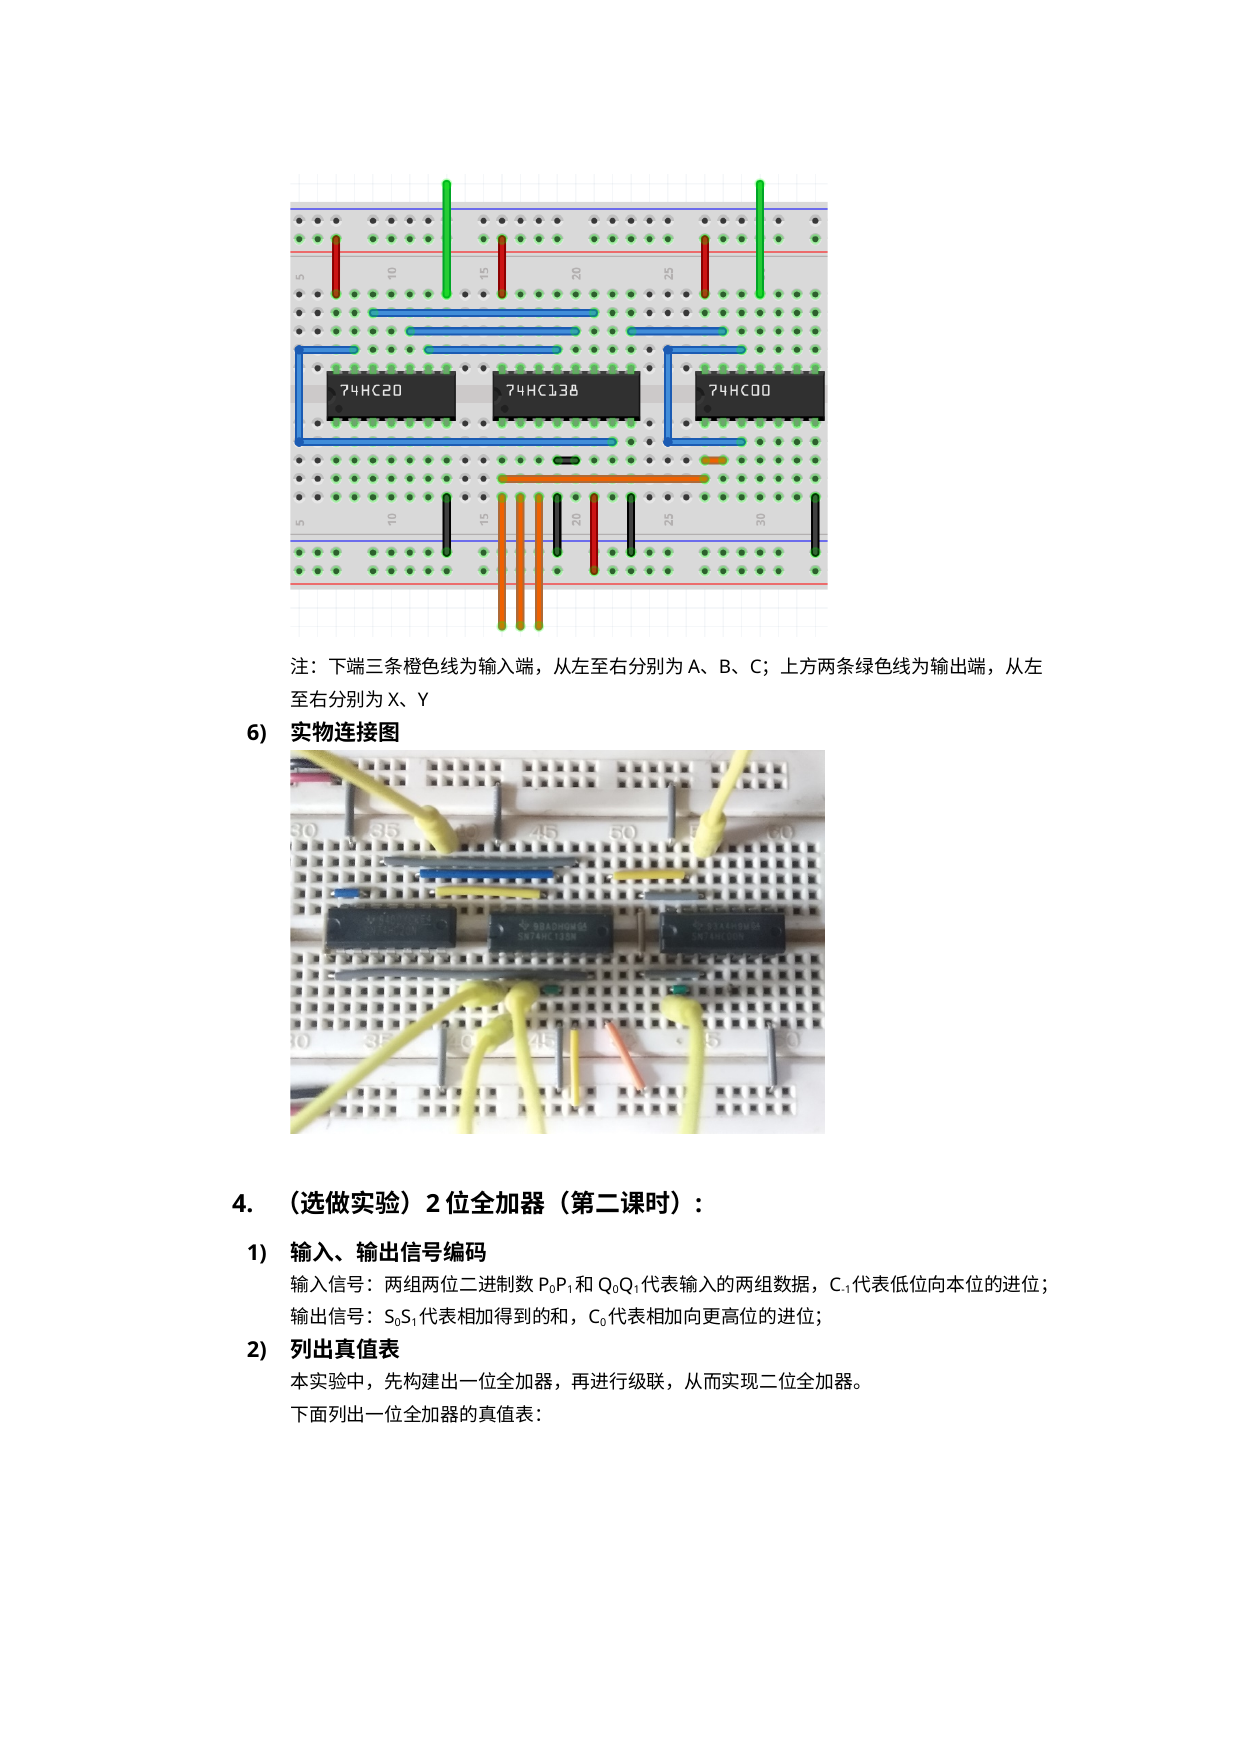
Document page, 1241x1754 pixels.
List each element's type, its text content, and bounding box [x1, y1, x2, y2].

list 实物连接图 [247, 714, 1053, 747]
picture [290, 174, 828, 637]
list 输出信号：S0S1代表相加得到的和，C0代表相加向更高位的进位； [290, 1299, 1053, 1332]
list （选做实验）2位全加器（第二课时）: [232, 1169, 1053, 1234]
list 列出真值表 [247, 1332, 1053, 1364]
list 下面列出一位全加器的真值表： [290, 1397, 1053, 1429]
list 输入信号：两组两位二进制数P0P1和Q0Q1代表输入的两组数据，C-1代表低位向本位的进位； [290, 1267, 1053, 1299]
picture [290, 750, 825, 1134]
list 本实验中，先构建出一位全加器，再进行级联，从而实现二位全加器。 [290, 1364, 1053, 1397]
list 输入、输出信号编码 [247, 1234, 1053, 1267]
list 注：下端三条橙色线为输入端，从左至右分别为A、B、C；上方两条绿色线为输出端，从左至右分别为X、Y [290, 649, 1053, 714]
